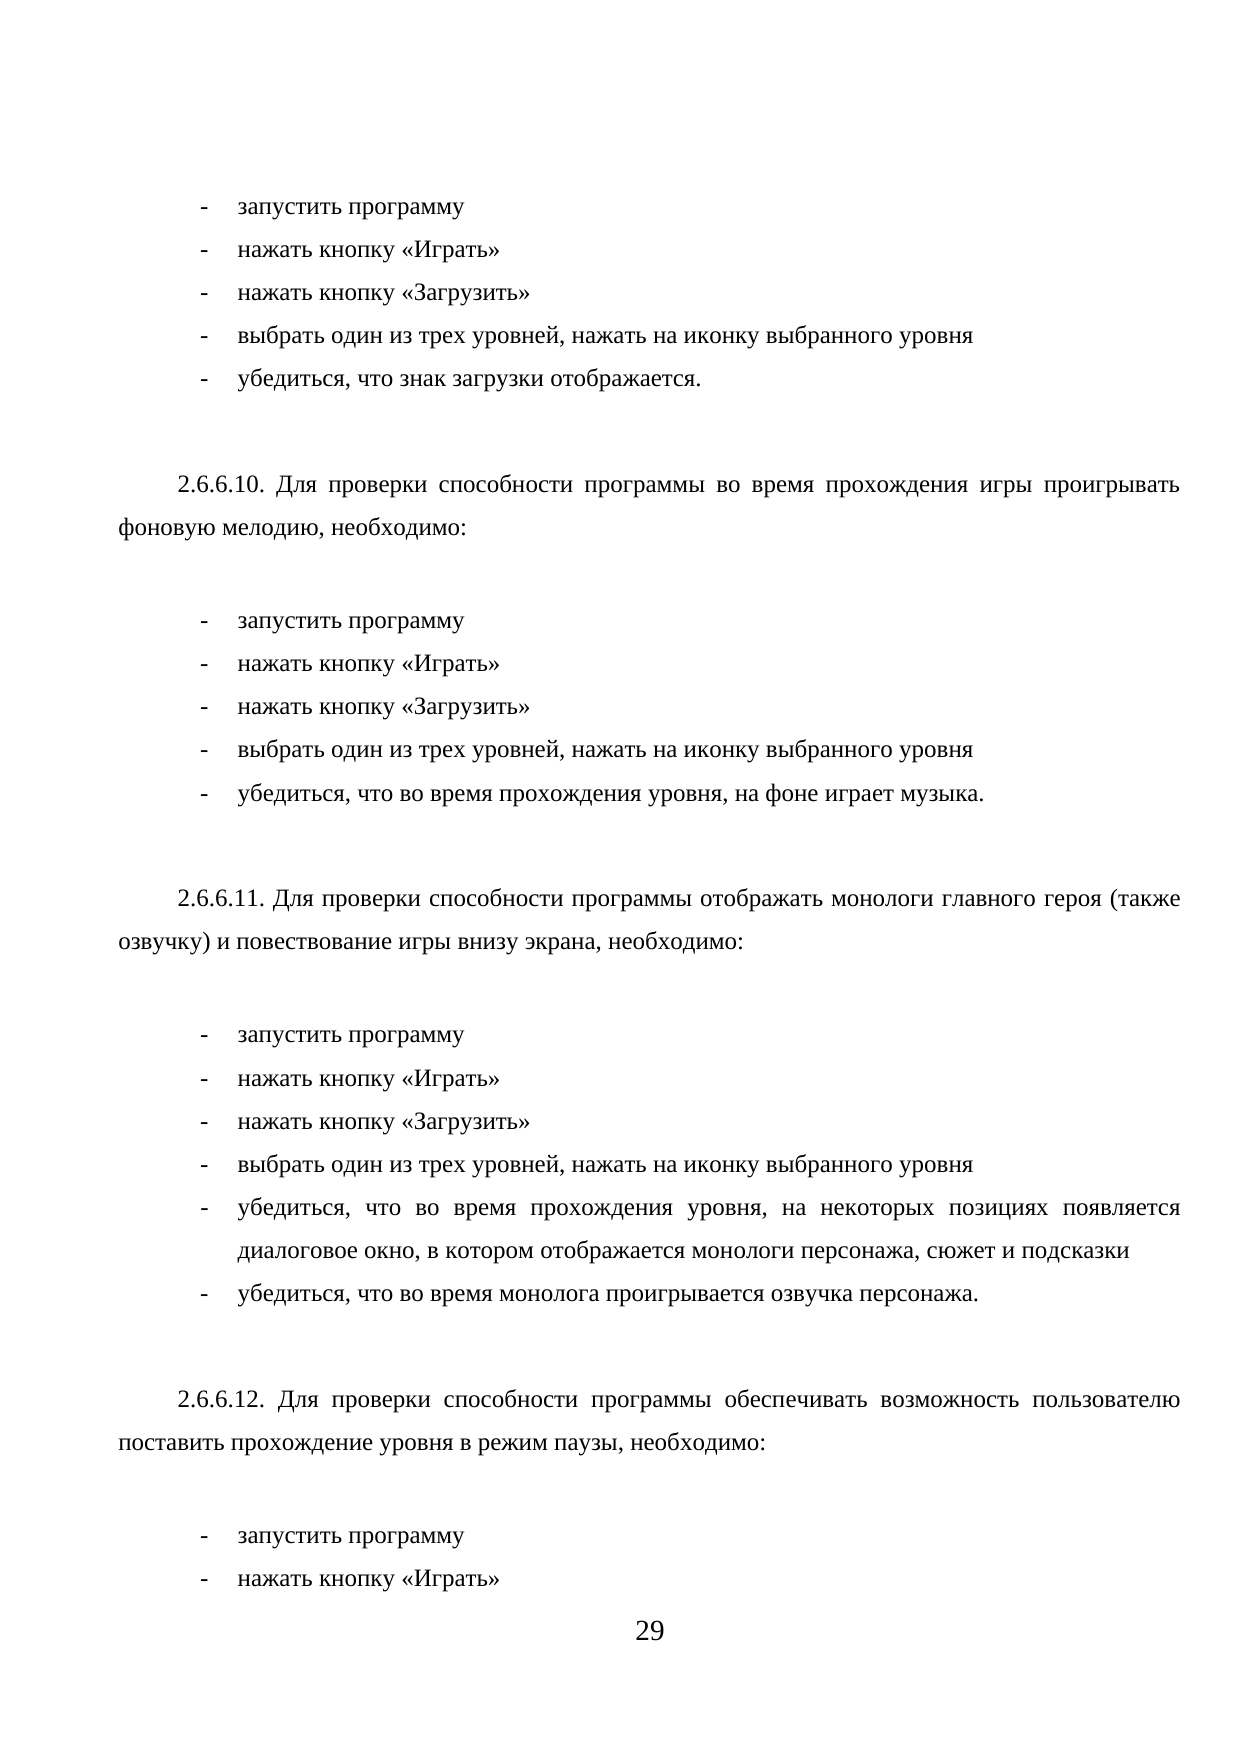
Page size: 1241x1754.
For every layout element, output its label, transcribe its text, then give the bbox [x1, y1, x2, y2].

list нажать кнопку «Играть» [200, 1563, 1181, 1592]
list нажать кнопку «Играть» [200, 234, 1181, 263]
text 2.6.6.12. Для проверки способности программы обеспечивать возможность пользователю поставить прохождение уровня в режим паузы, необходимо: [118, 1384, 1181, 1456]
list выбрать один из трех уровней, нажать на иконку выбранного уровня [200, 1149, 1181, 1178]
list убедиться, что во время прохождения уровня, на фоне играет музыка. [200, 778, 1181, 806]
text 2.6.6.10. Для проверки способности программы во время прохождения игры проигрывать фоновую мелодию, необходимо: [118, 469, 1181, 541]
list убедиться, что во время монолога проигрывается озвучка персонажа. [200, 1278, 1181, 1307]
list запустить программу [200, 1520, 1181, 1549]
list убедиться, что знак загрузки отображается. [200, 363, 1181, 392]
list нажать кнопку «Загрузить» [200, 1106, 1181, 1134]
list запустить программу [200, 605, 1181, 634]
text 2.6.6.11. Для проверки способности программы отображать монологи главного героя (также озвучку) и повествование игры внизу экрана, необходимо: [118, 883, 1181, 955]
list убедиться, что во время прохождения уровня, на некоторых позициях появляется диалоговое окно, в котором отображается монологи персонажа, сюжет и подсказки [200, 1192, 1181, 1264]
list выбрать один из трех уровней, нажать на иконку выбранного уровня [200, 734, 1181, 763]
list запустить программу [200, 191, 1181, 219]
list выбрать один из трех уровней, нажать на иконку выбранного уровня [200, 320, 1181, 349]
list нажать кнопку «Играть» [200, 648, 1181, 677]
list нажать кнопку «Загрузить» [200, 277, 1181, 306]
list нажать кнопку «Играть» [200, 1063, 1181, 1091]
list нажать кнопку «Загрузить» [200, 691, 1181, 720]
list запустить программу [200, 1019, 1181, 1048]
